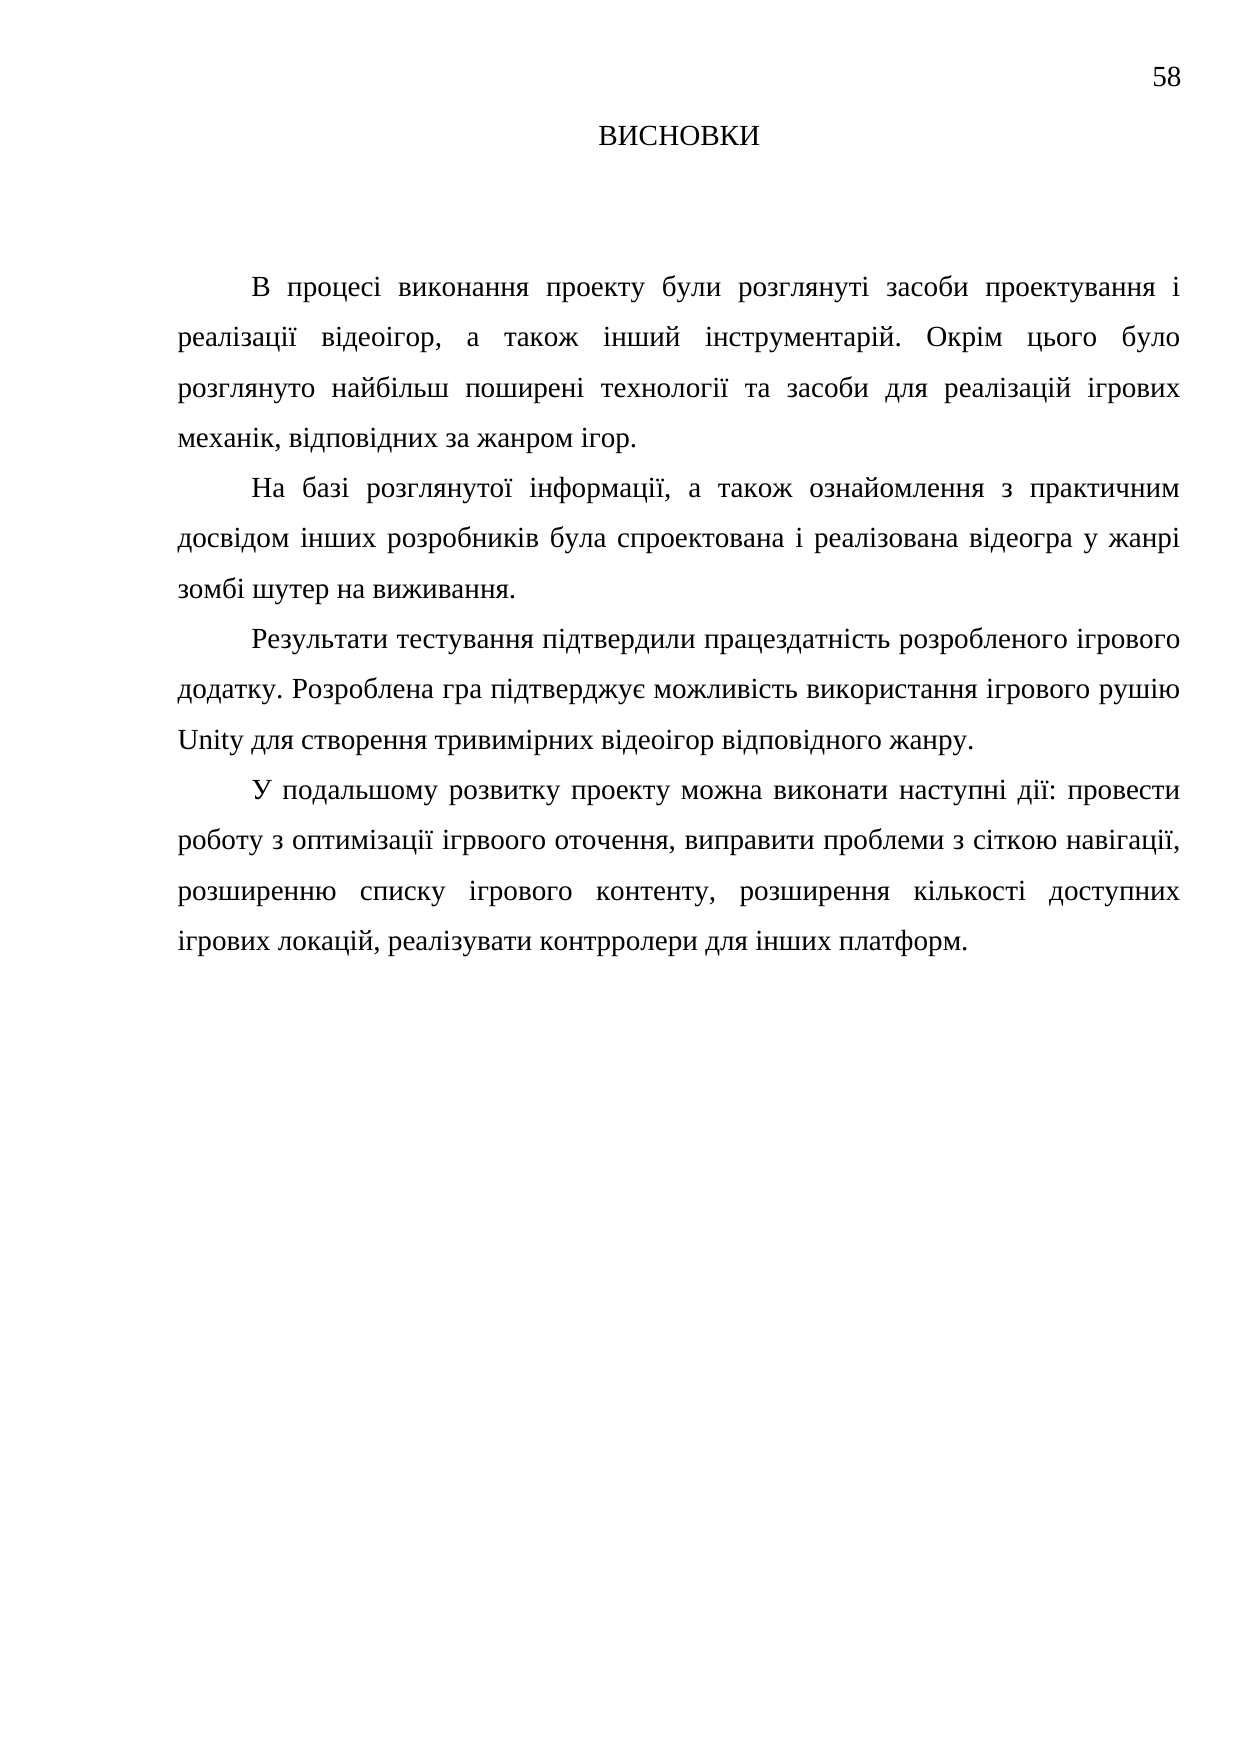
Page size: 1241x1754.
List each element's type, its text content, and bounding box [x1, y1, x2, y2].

subtitle Висновки [177, 118, 1181, 152]
text Результати тестування підтвердили працездатність розробленого ігрового додатку. Розроблена гра підтверджує можливість використання ігрового рушію Unity для створення тривимірних відеоігор відповідного жанру. [177, 621, 1181, 755]
text У подальшому розвитку проекту можна виконати наступні дії: провести роботу з оптимізації ігрвоого оточення, виправити проблеми з сіткою навігації, розширенню списку ігрового контенту, розширення кількості доступних ігрових локацій, реалізувати контрролери для інших платформ. [177, 772, 1181, 957]
text На базі розглянутої інформації, а також ознайомлення з практичним досвідом інших розробників була спроектована і реалізована відеогра у жанрі зомбі шутер на виживання. [177, 470, 1181, 604]
text В процесі виконання проекту були розглянуті засоби проектування і реалізації відеоігор, а також інший інструментарій. Окрім цього було розглянуто найбільш поширені технології та засоби для реалізацій ігрових механік, відповідних за жанром ігор. [177, 269, 1181, 453]
